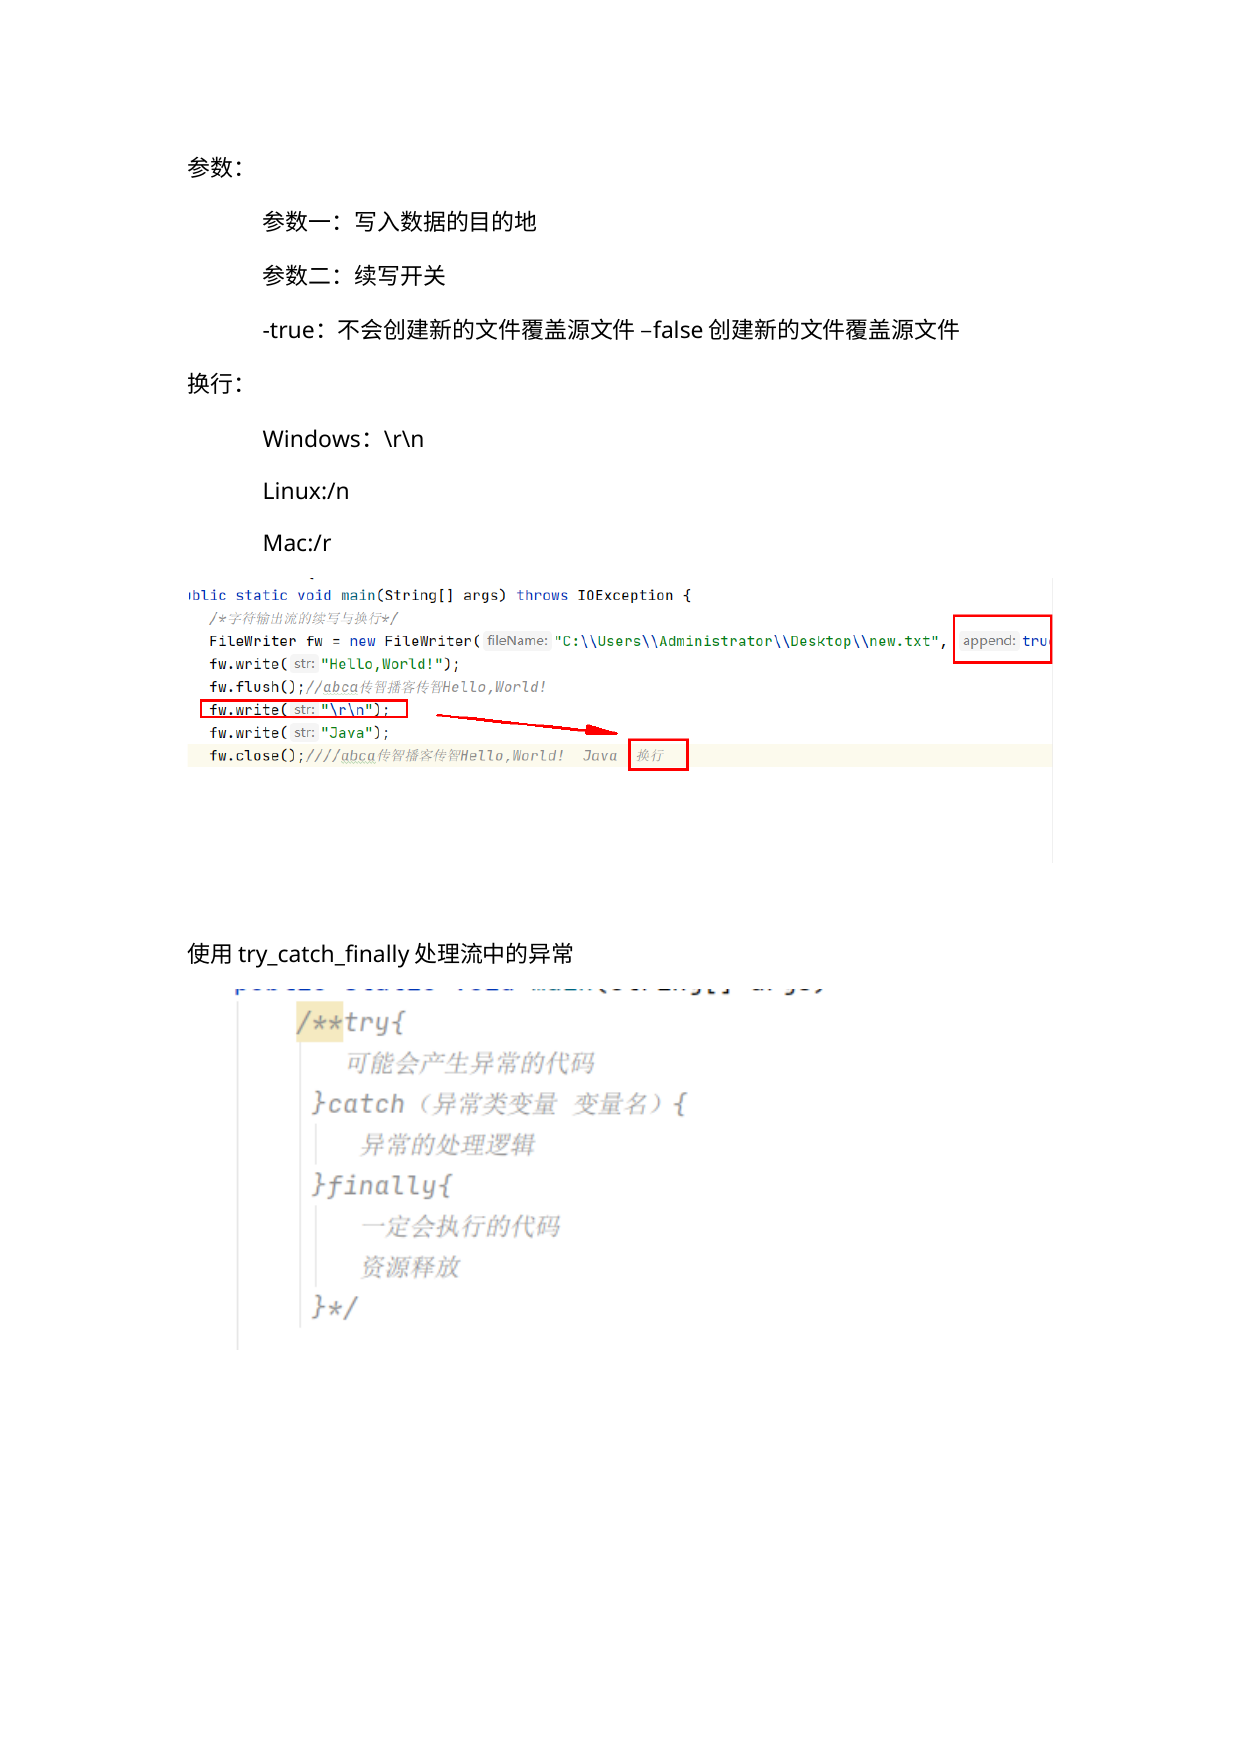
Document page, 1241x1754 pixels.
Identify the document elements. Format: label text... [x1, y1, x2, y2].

text Mac:/r [187, 527, 1053, 558]
text 参数： [187, 150, 1053, 183]
text -true：不会创建新的文件覆盖源文件 –false创建新的文件覆盖源文件 [187, 312, 1053, 346]
text 换行： [187, 366, 1053, 399]
picture [187, 989, 849, 1350]
text Linux:/n [187, 474, 1053, 506]
picture [187, 578, 1053, 863]
text 使用try_catch_finally处理流中的异常 [187, 935, 1053, 969]
text 参数一：写入数据的目的地 [187, 204, 1053, 237]
text Windows：\r\n [187, 420, 1053, 454]
text 参数二：续写开关 [187, 258, 1053, 291]
